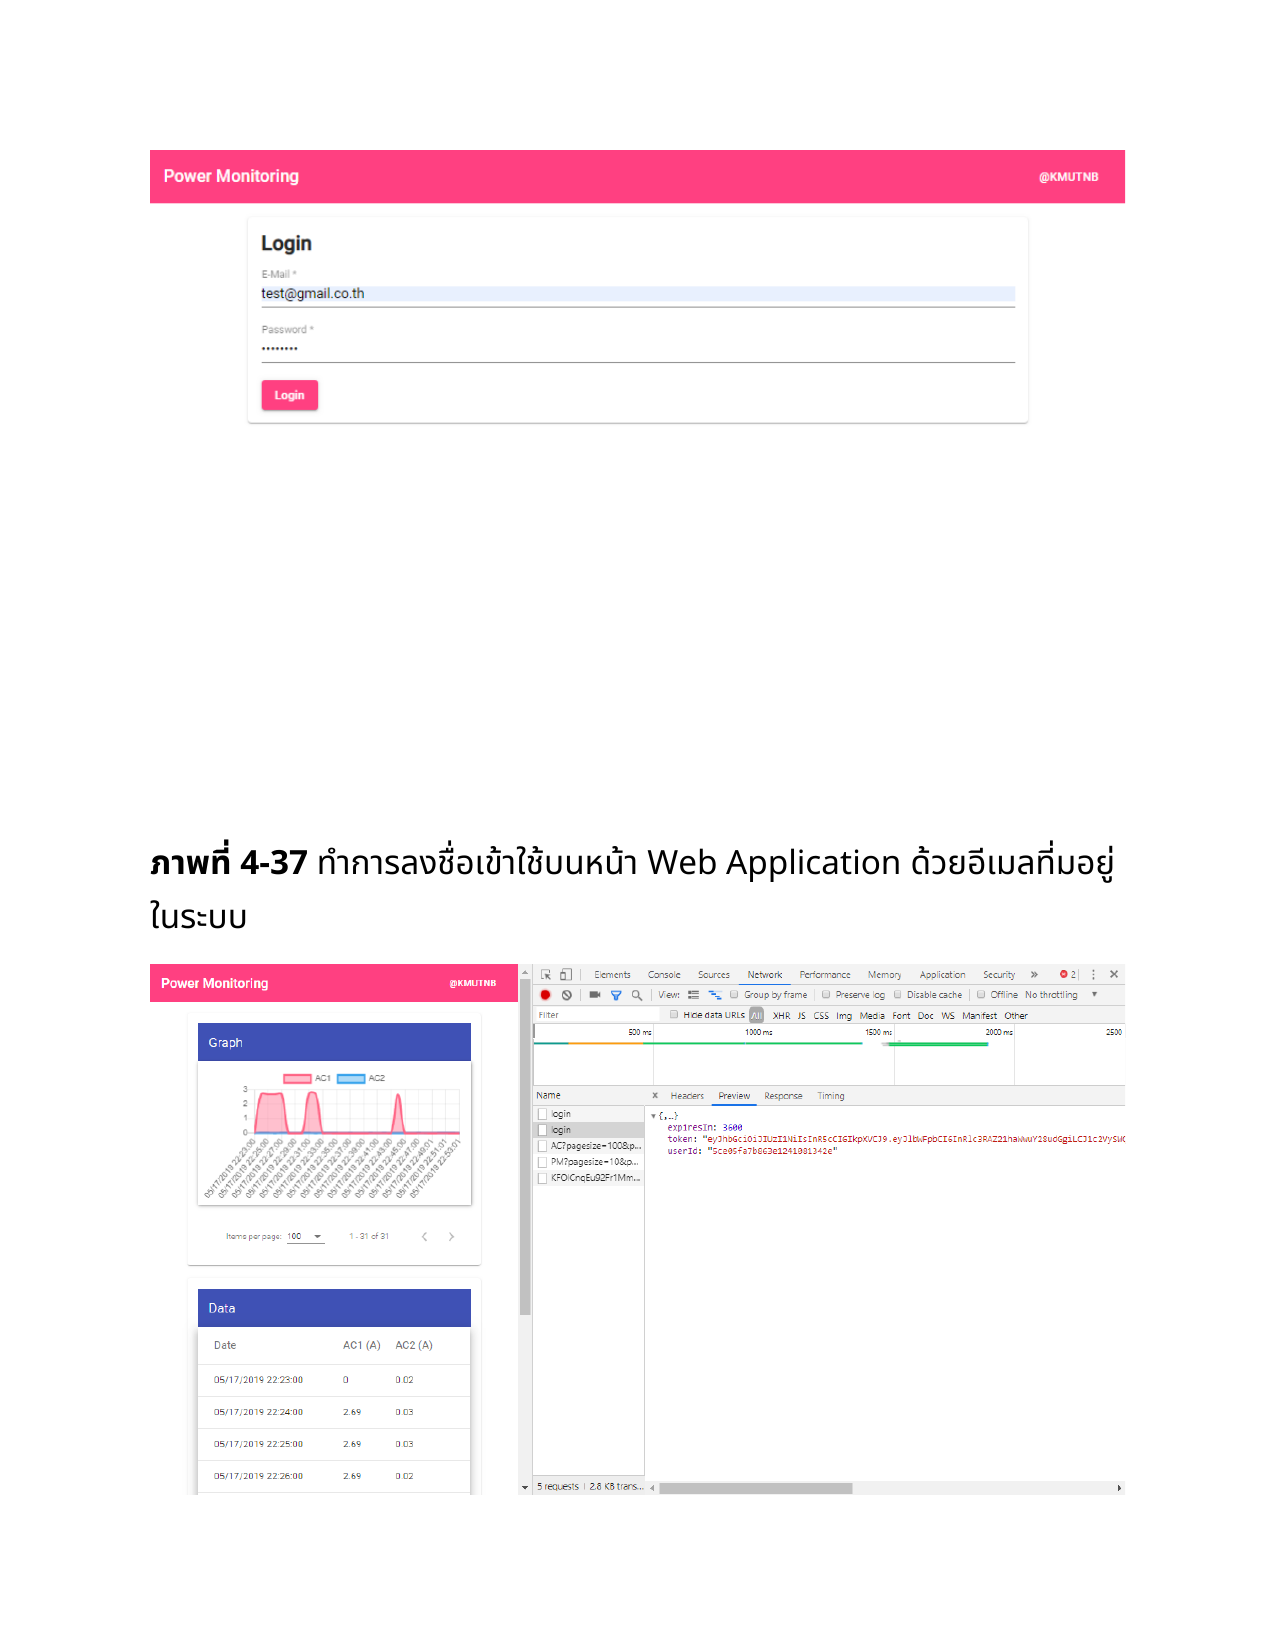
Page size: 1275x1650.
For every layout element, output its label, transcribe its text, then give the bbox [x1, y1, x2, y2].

picture [150, 964, 1125, 1495]
text ภาพที่ 4-37 ทำการลงชื่อเข้าใช้บนหน้า Web Application ด้วยอีเมลที่มอยู่ในระบบ [150, 839, 1125, 944]
picture [150, 150, 1125, 820]
